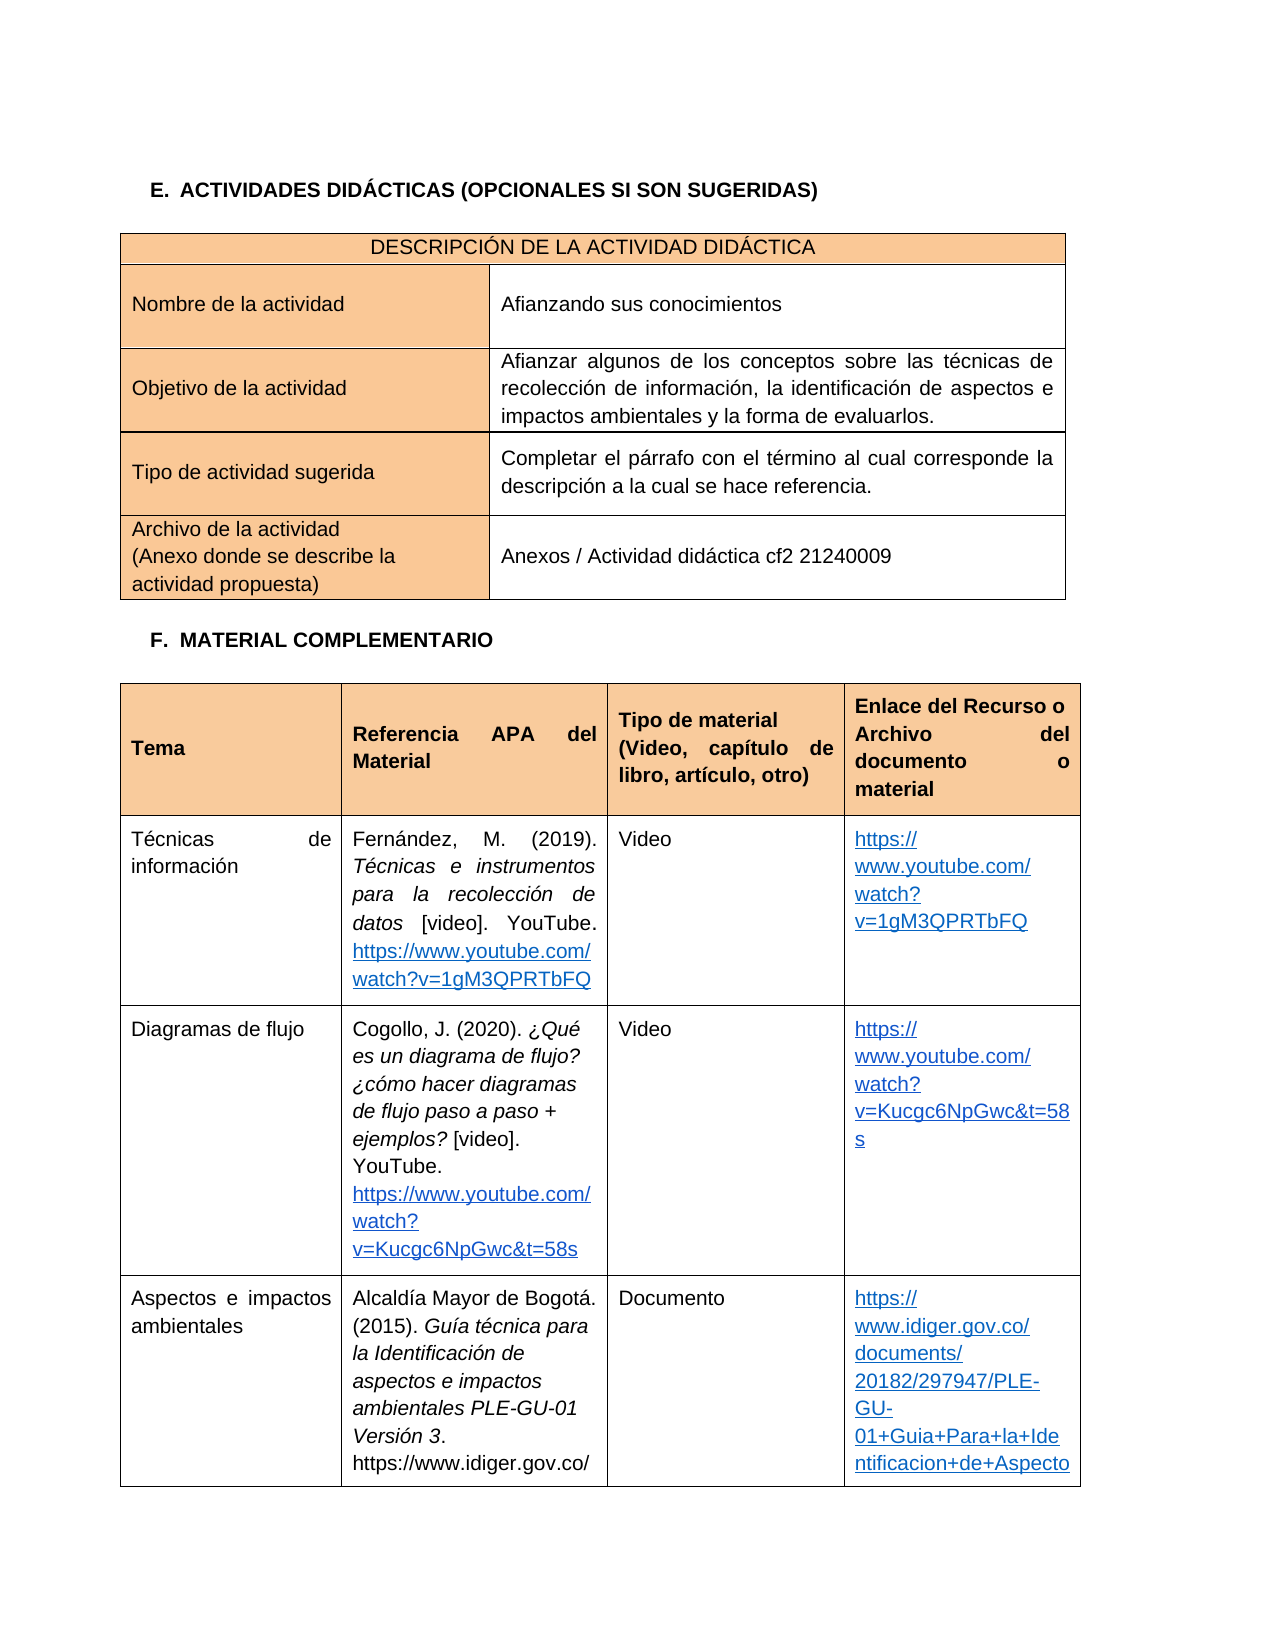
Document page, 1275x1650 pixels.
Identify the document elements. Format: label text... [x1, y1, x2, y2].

list ACTIVIDADES DIDÁCTICAS (OPCIONALES SI SON SUGERIDAS) [150, 177, 1125, 201]
table_cell https://www.youtube.com/watch?v=Kucgc6NpGwc&t=58s [845, 1006, 1080, 1275]
table_cell Afianzar algunos de los conceptos sobre las técnicas de recolección de información, la identificación de aspectos e impactos ambientales y la forma de evaluarlos. [490, 349, 1065, 431]
list MATERIAL COMPLEMENTARIO [150, 628, 1125, 652]
table_cell Documento [608, 1276, 844, 1486]
table_cell Fernández, M. (2019). Técnicas e instrumentos para la recolección de datos [video]. YouTube. https://www.youtube.com/watch?v=1gM3QPRTbFQ [342, 816, 607, 1005]
table_header Tema [121, 684, 341, 815]
table_cell Archivo de la actividad (Anexo donde se describe la actividad propuesta) [121, 516, 489, 599]
table_cell Video [608, 1006, 844, 1275]
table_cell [845, 1276, 1080, 1486]
table_cell Afianzando sus conocimientos [490, 265, 1065, 347]
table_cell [342, 1276, 607, 1486]
table_cell Objetivo de la actividad [121, 349, 489, 431]
table_cell Cogollo, J. (2020). ¿Qué es un diagrama de flujo? ¿cómo hacer diagramas de flujo paso a paso + ejemplos? [video]. YouTube. https://www.youtube.com/watch?v=Kucgc6NpGwc&t=58s [342, 1006, 607, 1275]
table_header Enlace del Recurso o Archivo del documento o material [845, 684, 1080, 815]
table_cell Nombre de la actividad [121, 265, 489, 347]
table_cell Diagramas de flujo [121, 1006, 341, 1275]
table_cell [121, 1276, 341, 1486]
table_cell Video [608, 816, 844, 1005]
table_header DESCRIPCIÓN DE LA ACTIVIDAD DIDÁCTICA [121, 234, 1065, 263]
table_cell Técnicas de información [121, 816, 341, 1005]
table_cell Tipo de actividad sugerida [121, 433, 489, 515]
table_header Referencia APA del Material [342, 684, 607, 815]
table_cell Anexos / Actividad didáctica cf2 21240009 [490, 516, 1065, 599]
table_cell Completar el párrafo con el término al cual corresponde la descripción a la cual se hace referencia. [490, 433, 1065, 515]
table_cell https://www.youtube.com/watch?v=1gM3QPRTbFQ [845, 816, 1080, 1005]
table_header Tipo de material (Video, capítulo de libro, artículo, otro) [608, 684, 844, 815]
